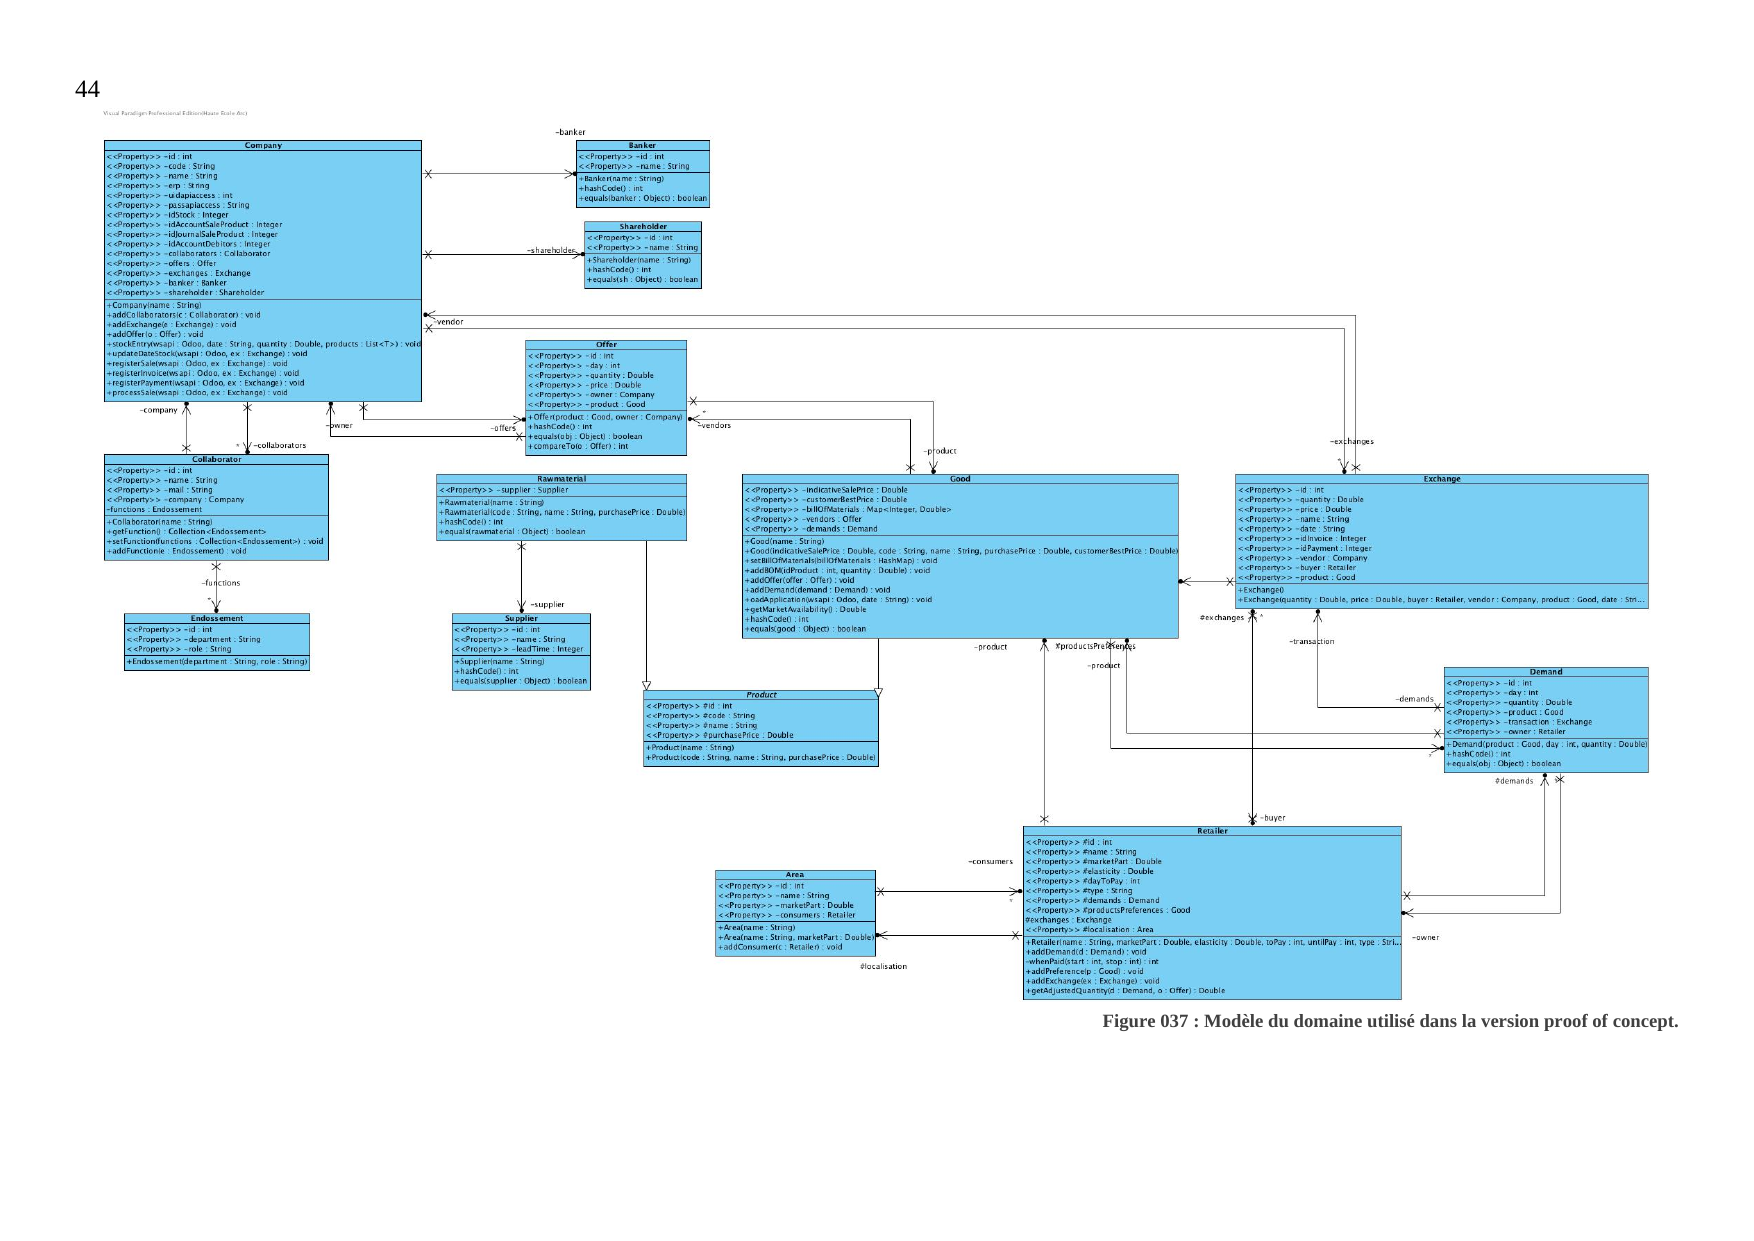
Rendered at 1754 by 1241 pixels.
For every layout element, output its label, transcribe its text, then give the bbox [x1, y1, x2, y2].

picture [103, 108, 1651, 1002]
text Figure 037 : Modèle du domaine utilisé dans la version proof of concept. [75, 1010, 1679, 1032]
